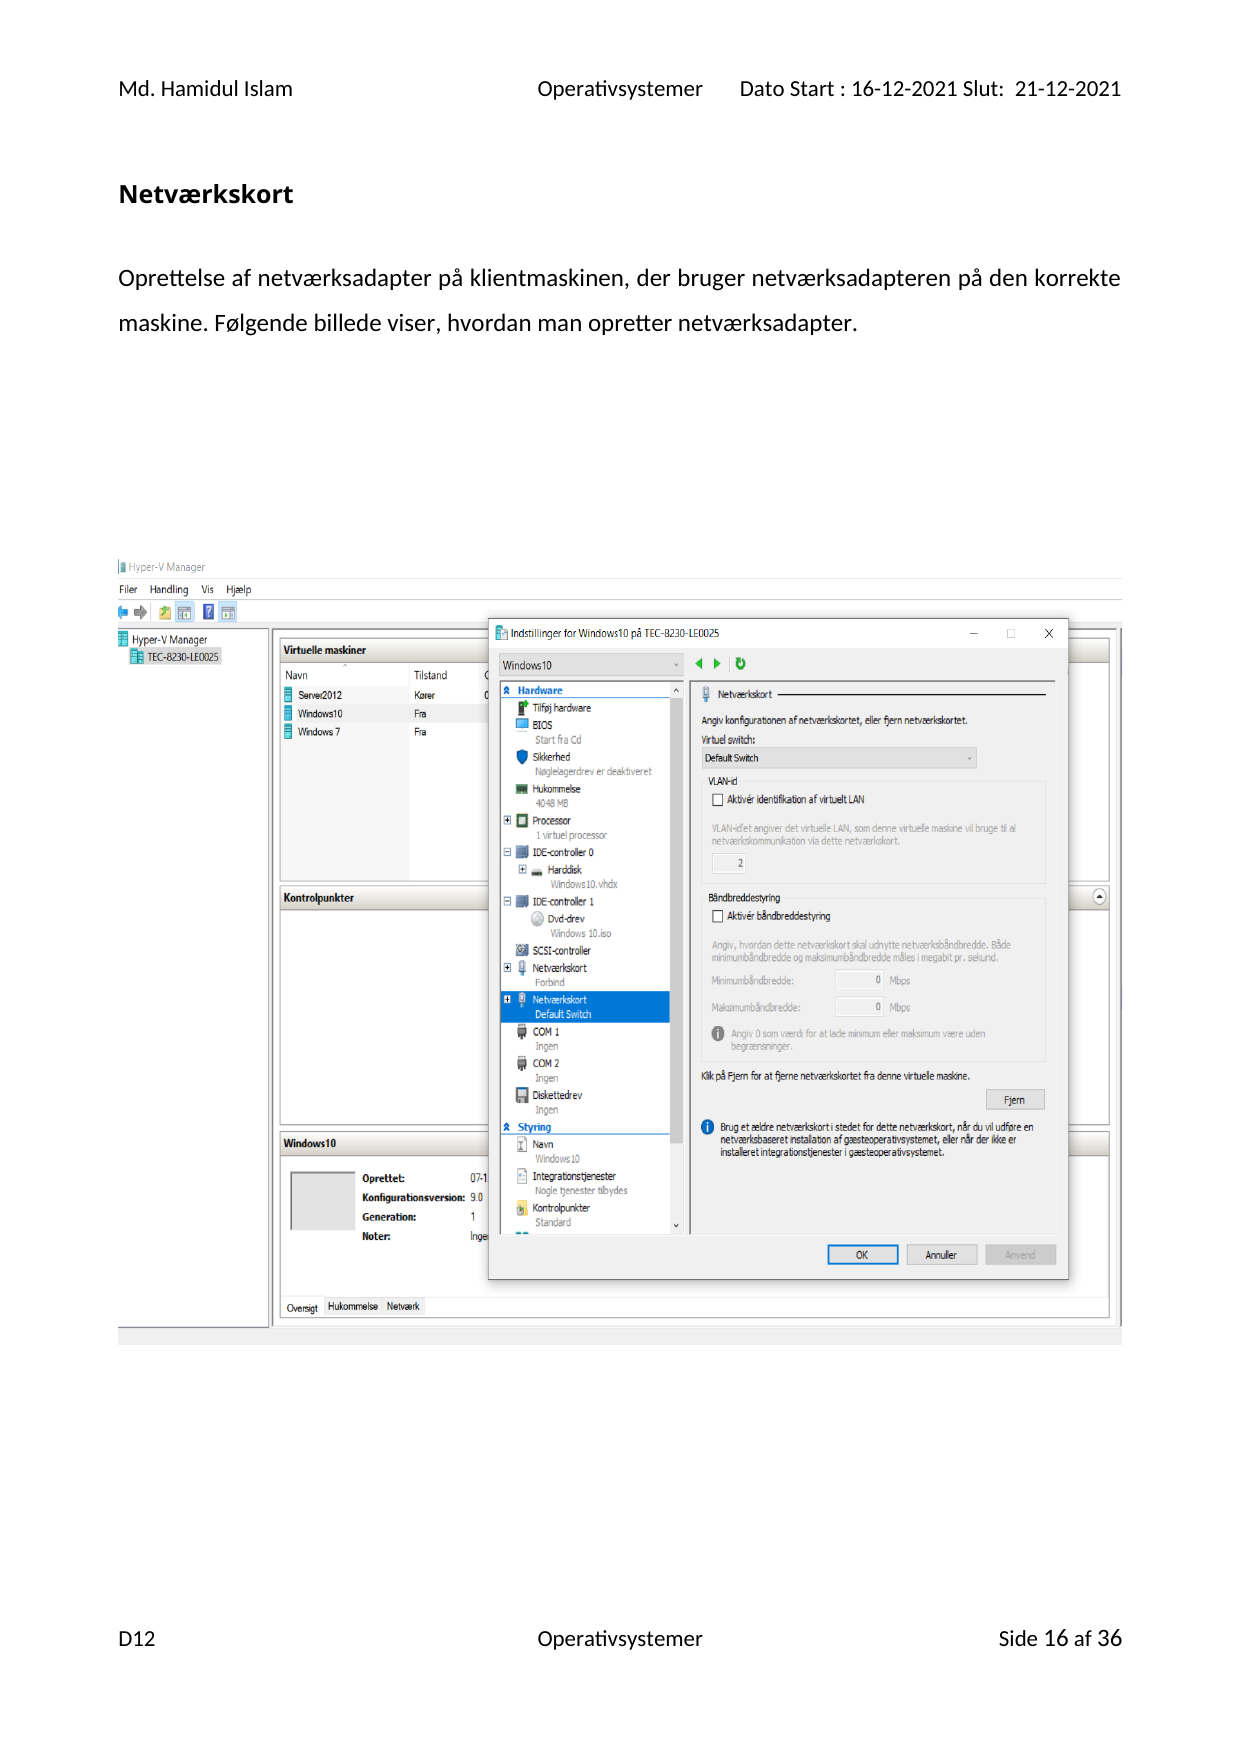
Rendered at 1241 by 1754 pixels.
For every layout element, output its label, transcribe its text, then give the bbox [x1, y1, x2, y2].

subtitle Netværkskort [118, 177, 1122, 211]
picture [118, 557, 1123, 1345]
text Oprettelse af netværksadapter på klientmaskinen, der bruger netværksadapteren på den korrekte maskine. Følgende billede viser, hvordan man opretter netværksadapter. [118, 262, 1122, 338]
